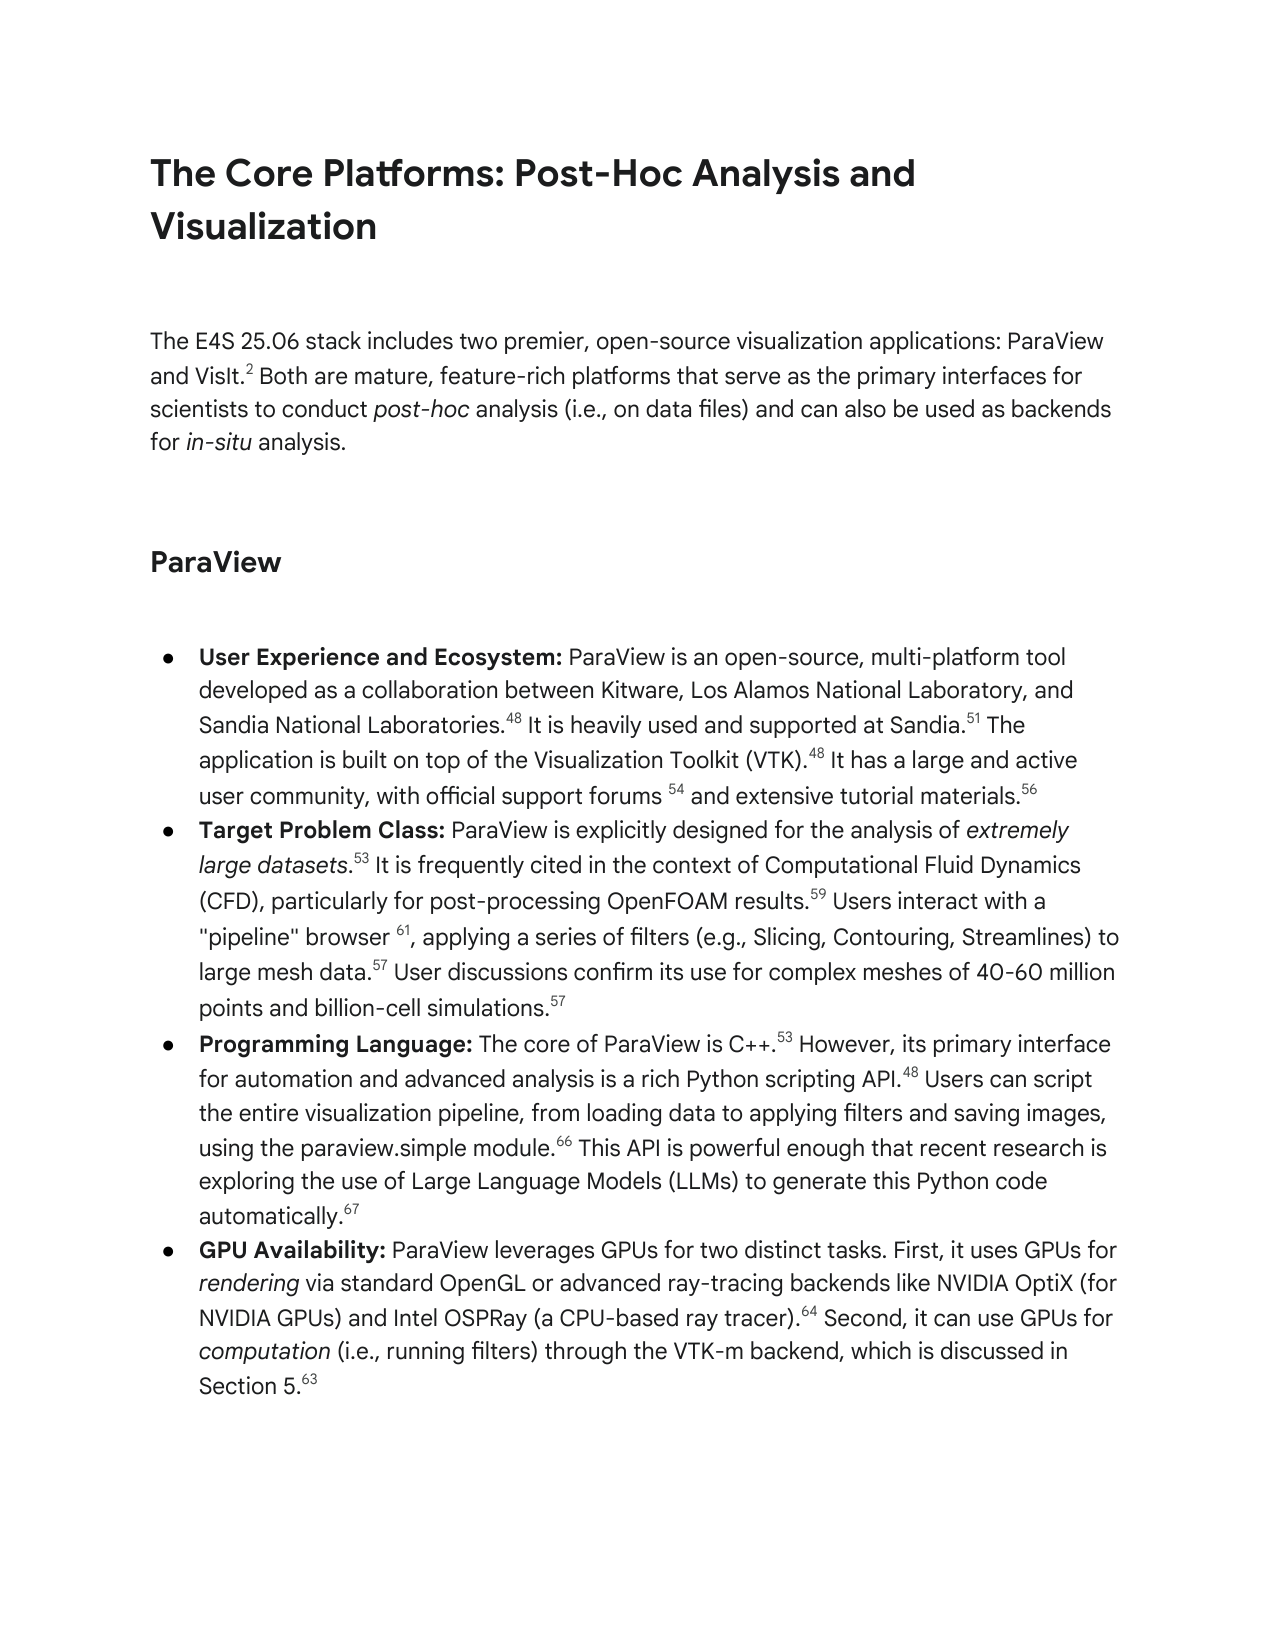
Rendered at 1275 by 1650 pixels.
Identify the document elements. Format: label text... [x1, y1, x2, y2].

list Programming Language: The core of ParaView is C++.53 However, its primary interface for automation and advanced analysis is a rich Python scripting API.48 Users can script the entire visualization pipeline, from loading data to applying filters and saving images, using the paraview.simple module.66 This API is powerful enough that recent research is exploring the use of Large Language Models (LLMs) to generate this Python code automatically.67 [161, 1028, 1125, 1232]
subtitle The Core Platforms: Post-Hoc Analysis and Visualization [150, 150, 1125, 251]
text The E4S 25.06 stack includes two premier, open-source visualization applications: ParaView and VisIt.2 Both are mature, feature-rich platforms that serve as the primary interfaces for scientists to conduct post-hoc analysis (i.e., on data files) and can also be used as backends for in-situ analysis. [150, 327, 1125, 457]
subtitle ParaView [150, 544, 1125, 580]
list User Experience and Ecosystem: ParaView is an open-source, multi-platform tool developed as a collaboration between Kitware, Los Alamos National Laboratory, and Sandia National Laboratories.48 It is heavily used and supported at Sandia.51 The application is built on top of the Visualization Toolkit (VTK).48 It has a large and active user community, with official support forums 54 and extensive tutorial materials.56 [161, 643, 1125, 812]
list GPU Availability: ParaView leverages GPUs for two distinct tasks. First, it uses GPUs for rendering via standard OpenGL or advanced ray-tracing backends like NVIDIA OptiX (for NVIDIA GPUs) and Intel OSPRay (a CPU-based ray tracer).64 Second, it can use GPUs for computation (i.e., running filters) through the VTK-m backend, which is discussed in Section 5.63 [161, 1236, 1125, 1402]
list Target Problem Class: ParaView is explicitly designed for the analysis of extremely large datasets.53 It is frequently cited in the context of Computational Fluid Dynamics (CFD), particularly for post-processing OpenFOAM results.59 Users interact with a "pipeline" browser 61, applying a series of filters (e.g., Slicing, Contouring, Streamlines) to large mesh data.57 User discussions confirm its use for complex meshes of 40-60 million points and billion-cell simulations.57 [161, 816, 1125, 1024]
